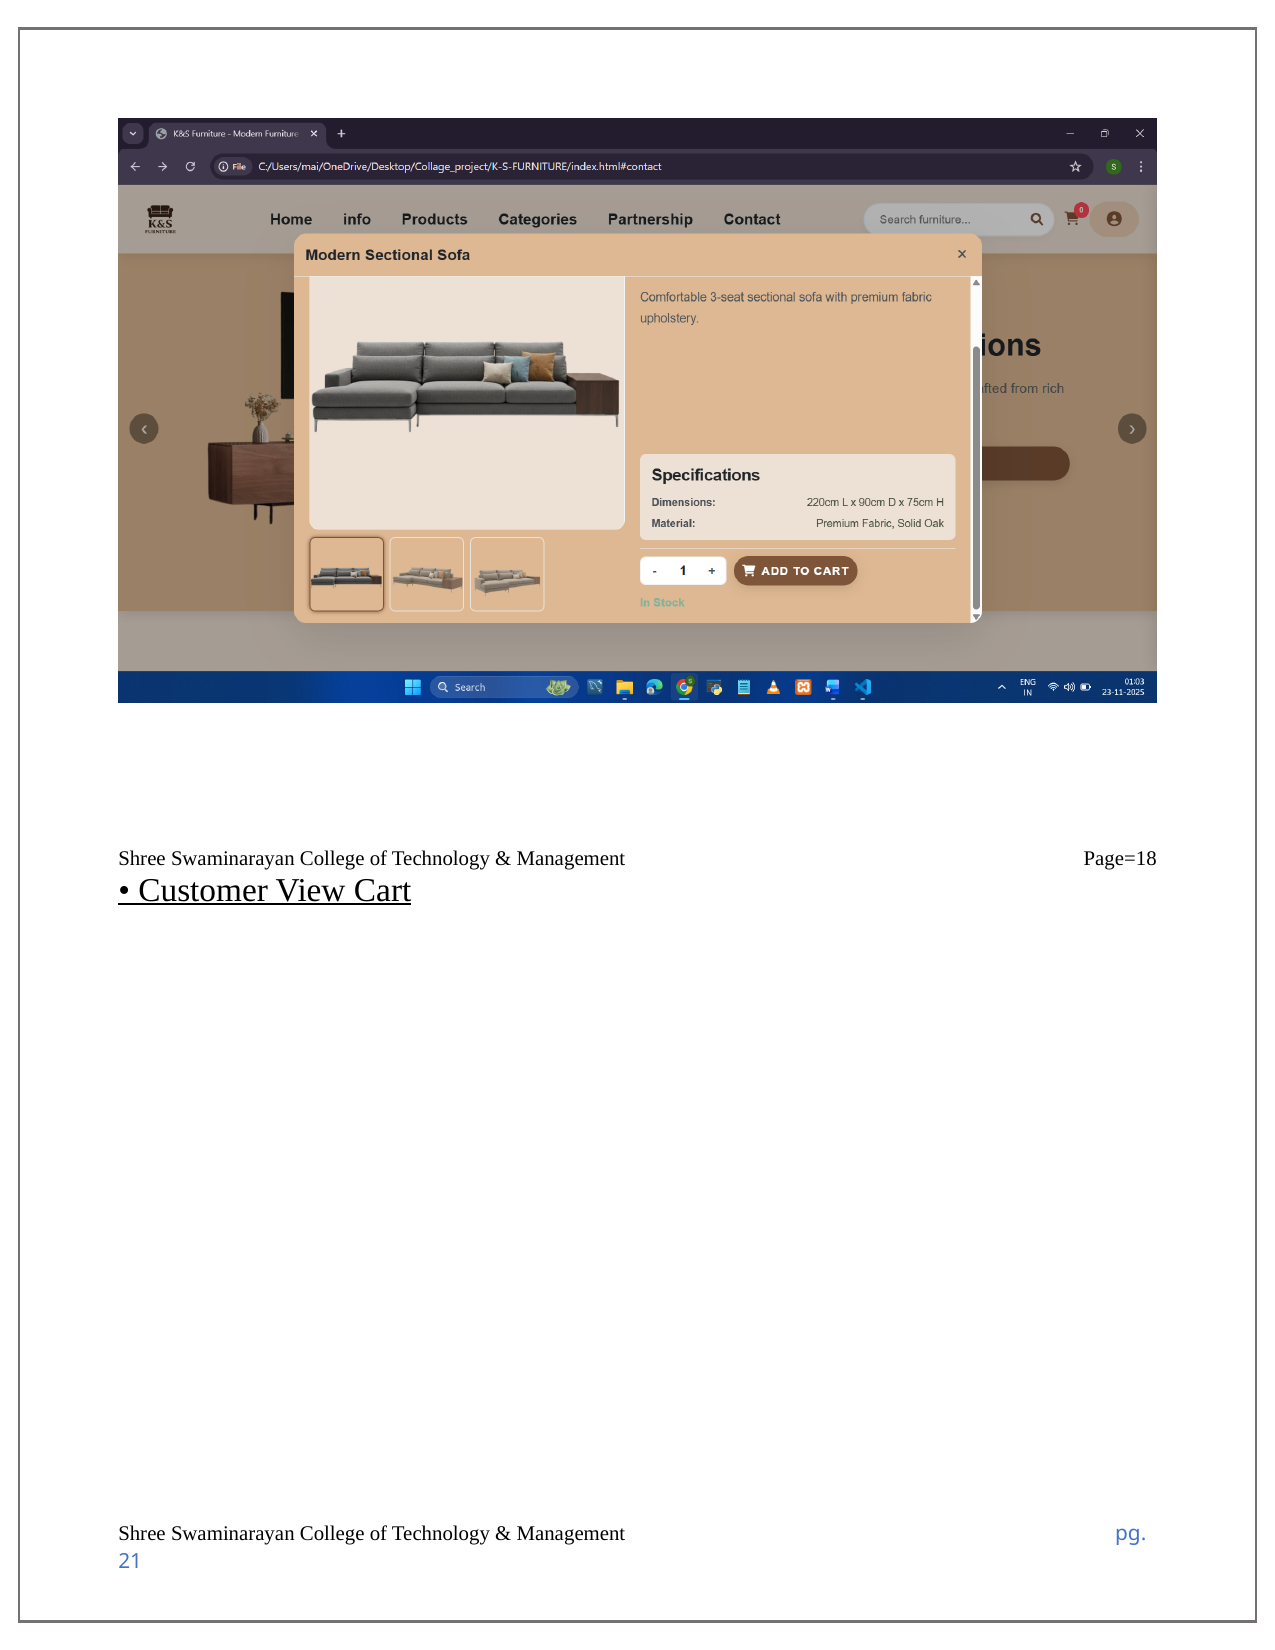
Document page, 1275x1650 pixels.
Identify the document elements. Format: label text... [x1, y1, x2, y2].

picture [118, 118, 1157, 703]
text Shree Swaminarayan College of Technology & Management Page=18 [118, 846, 1157, 870]
text • Customer View Cart [118, 870, 1157, 908]
